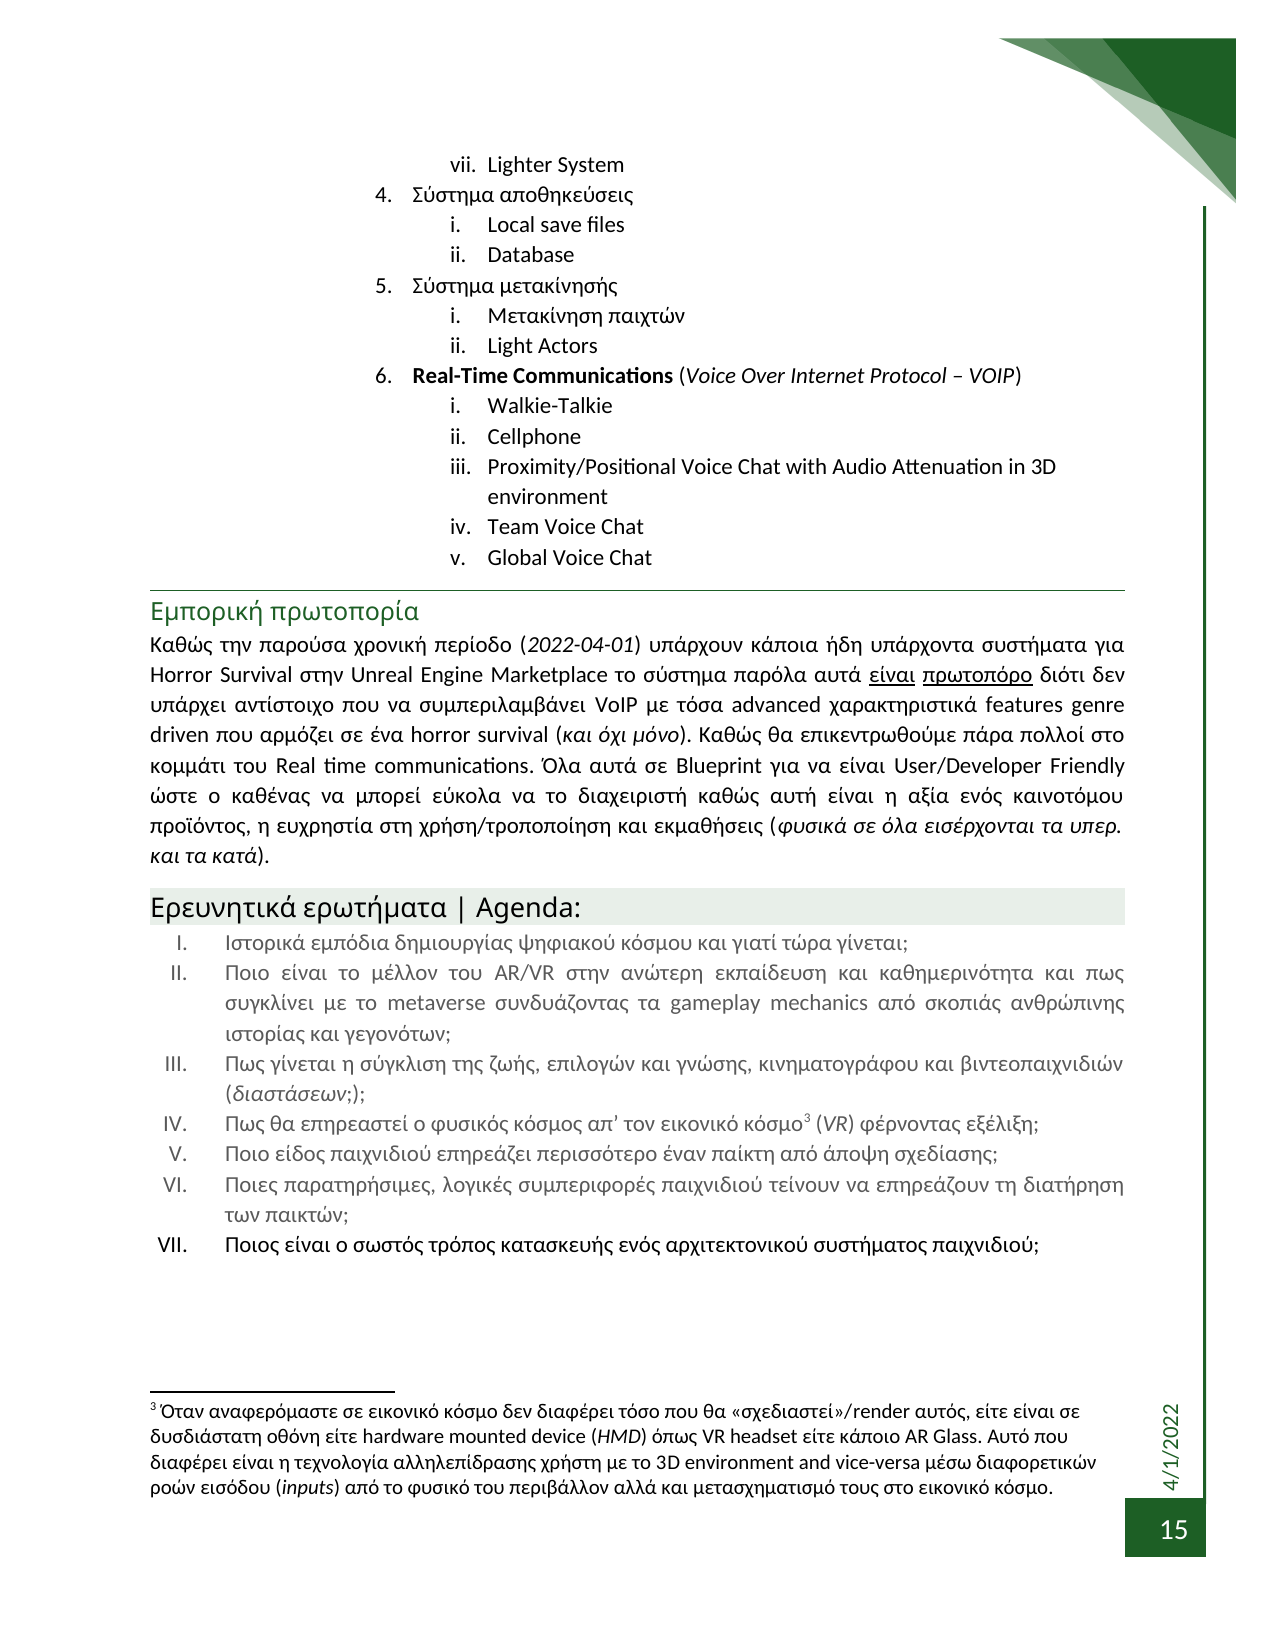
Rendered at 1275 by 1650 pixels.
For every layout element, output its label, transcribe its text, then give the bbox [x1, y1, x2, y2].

list Ποιο είναι το μέλλον του AR/VR στην ανώτερη εκπαίδευση και καθημερινότητα και πως συγκλίνει με το metaverse συνδυάζοντας τα gameplay mechanics από σκοπιάς ανθρώπινης ιστορίας και γεγονότων; [187, 958, 1125, 1047]
list Light Actors [450, 331, 1125, 359]
list Πως θα επηρεαστεί ο φυσικός κόσμος απ’ τον εικονικό κόσμο (VR) φέρνοντας εξέλιξη; [187, 1109, 1125, 1137]
subtitle Εμπορική πρωτοπορία [150, 591, 1125, 627]
list Local save files [450, 210, 1125, 238]
text Καθώς την παρούσα χρονική περίοδο (2022-04-01) υπάρχουν κάποια ήδη υπάρχοντα συστήματα για Horror Survival στην Unreal Engine Marketplace το σύστημα παρόλα αυτά είναι πρωτοπόρο διότι δεν υπάρχει αντίστοιχο που να συμπεριλαμβάνει VοIP με τόσα advanced χαρακτηριστικά features genre driven που αρμόζει σε ένα horror survival (και όχι μόνο). Καθώς θα επικεντρωθούμε πάρα πολλοί στο κομμάτι του Real time communications. Όλα αυτά σε Blueprint για να είναι User/Developer Friendly ώστε ο καθένας να μπορεί εύκολα να το διαχειριστή καθώς αυτή είναι η αξία ενός καινοτόμου προϊόντος, η ευχρηστία στη χρήση/τροποποίηση και εκμαθήσεις (φυσικά σε όλα εισέρχονται τα υπερ. και τα κατά). [150, 630, 1125, 869]
subtitle Ερευνητικά ερωτήματα | Agenda: [150, 888, 1125, 925]
list Team Voice Chat [450, 512, 1125, 541]
list Lighter System [450, 150, 1125, 178]
list Σύστημα μετακίνησής [375, 271, 1125, 299]
list Ποιες παρατηρήσιμες, λογικές συμπεριφορές παιχνιδιού τείνουν να επηρεάζουν τη διατήρηση των παικτών; [187, 1170, 1125, 1228]
list Ποιος είναι ο σωστός τρόπος κατασκευής ενός αρχιτεκτονικού συστήματος παιχνιδιού; [187, 1230, 1125, 1258]
list Cellphone [450, 422, 1125, 450]
list Ιστορικά εμπόδια δημιουργίας ψηφιακού κόσμου και γιατί τώρα γίνεται; [187, 928, 1125, 956]
list Proximity/Positional Voice Chat with Audio Attenuation in 3D environment [450, 452, 1125, 510]
list Σύστημα αποθηκεύσεις [375, 180, 1125, 208]
picture [997, 38, 1236, 204]
list Ποιο είδος παιχνιδιού επηρεάζει περισσότερο έναν παίκτη από άποψη σχεδίασης; [187, 1139, 1125, 1168]
list Μετακίνηση παιχτών [450, 301, 1125, 329]
list Global Voice Chat [450, 543, 1125, 571]
list Πως γίνεται η σύγκλιση της ζωής, επιλογών και γνώσης, κινηματογράφου και βιντεοπαιχνιδιών (διαστάσεων;); [187, 1049, 1125, 1107]
list Walkie-Talkie [450, 392, 1125, 420]
list Real-Time Communications (Voice Over Internet Protocol – VOIP) [375, 361, 1125, 389]
list Database [450, 241, 1125, 269]
